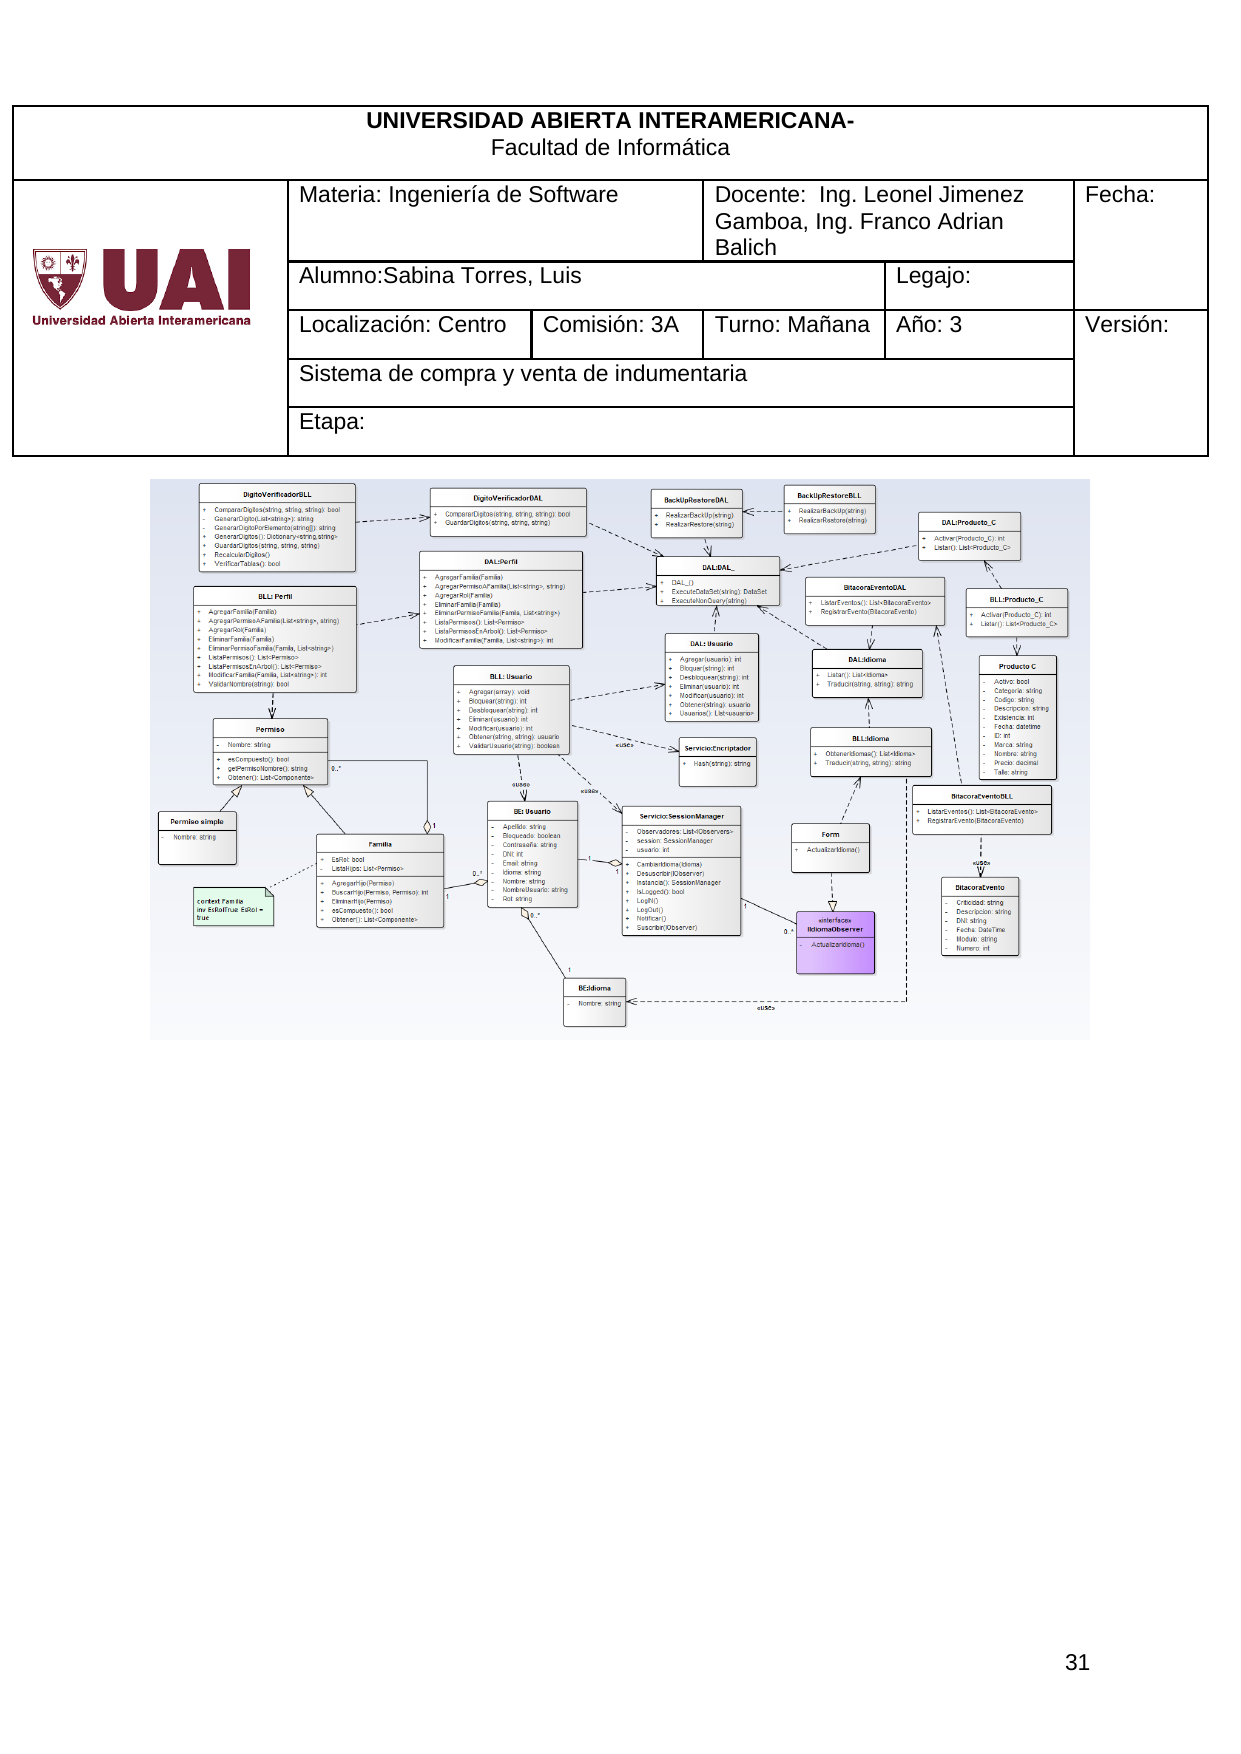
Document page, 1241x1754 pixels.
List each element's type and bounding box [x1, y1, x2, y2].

picture [150, 479, 1091, 1040]
picture [23, 234, 258, 337]
